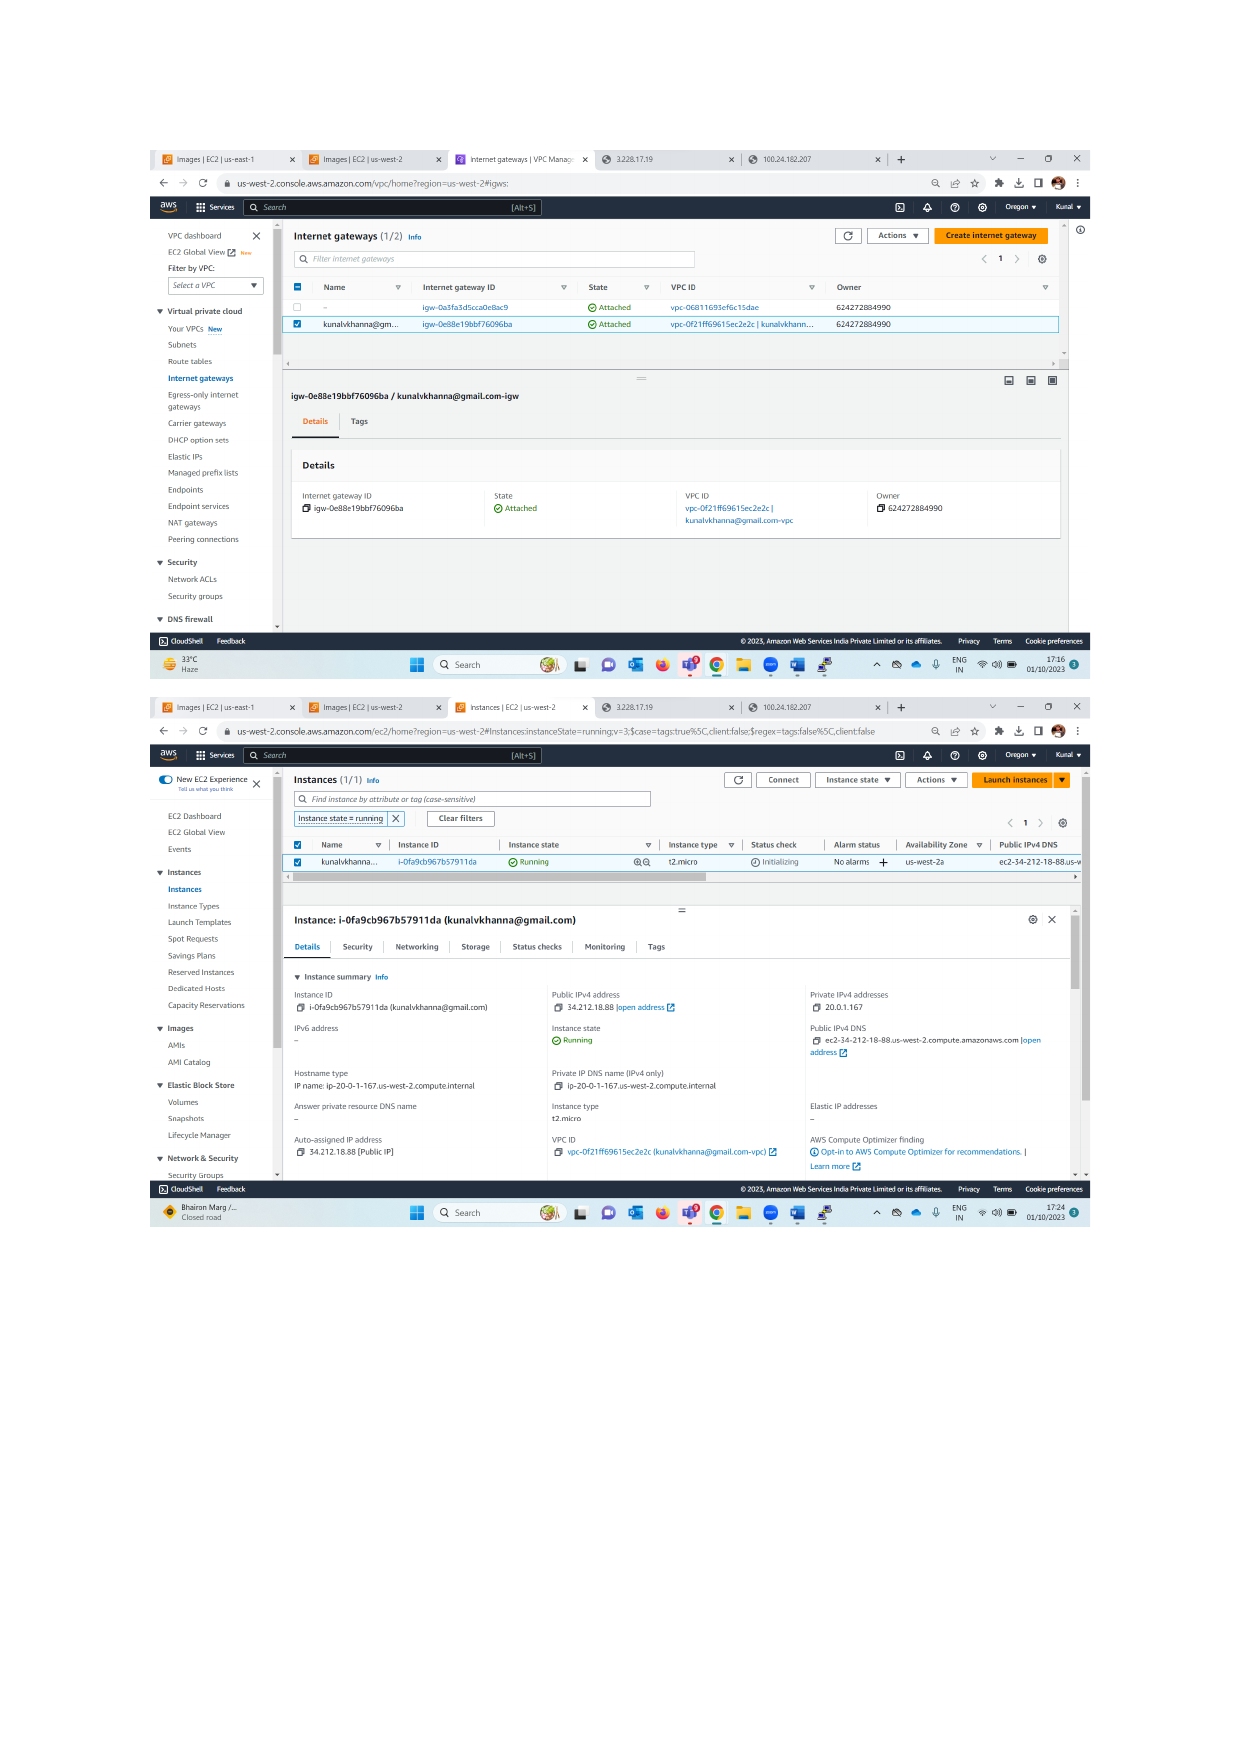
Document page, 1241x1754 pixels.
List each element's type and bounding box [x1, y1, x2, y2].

picture [150, 150, 1091, 679]
picture [150, 697, 1091, 1227]
